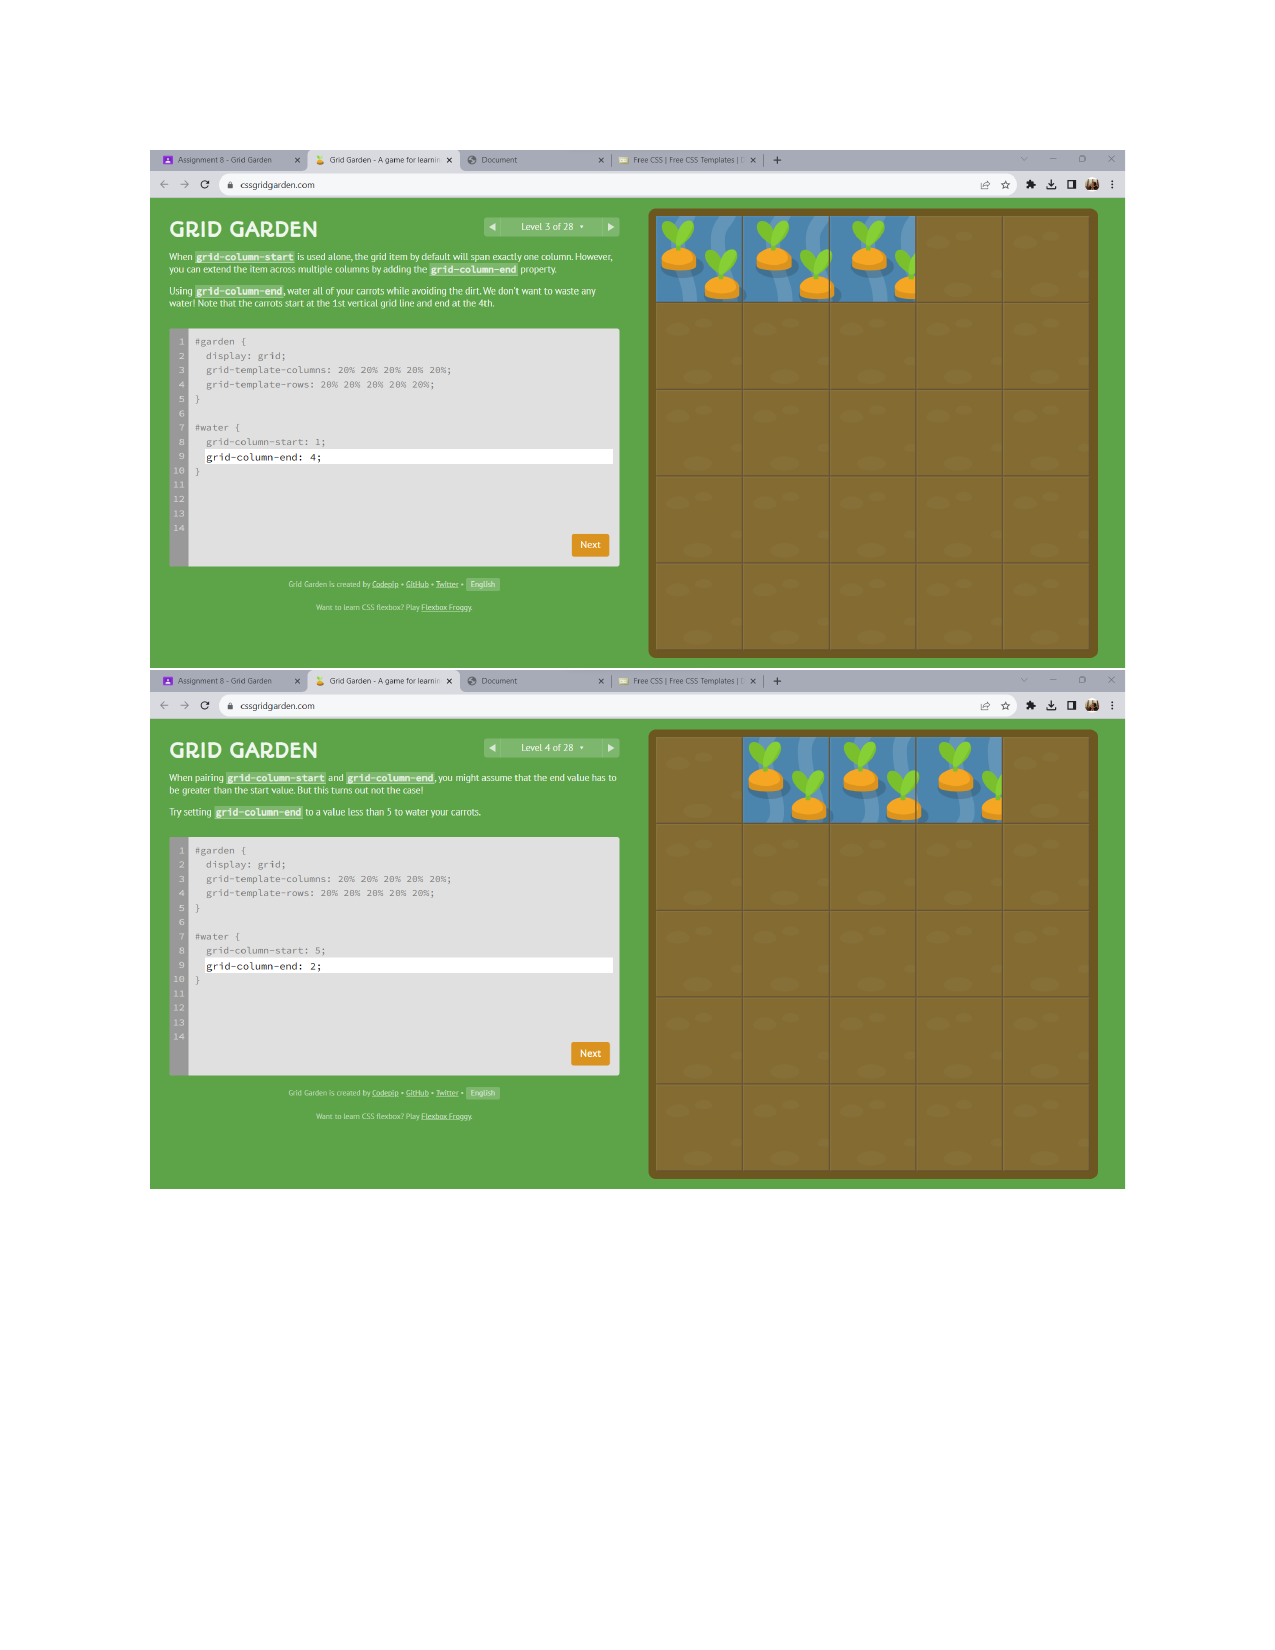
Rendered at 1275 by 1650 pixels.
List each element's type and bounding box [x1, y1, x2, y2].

picture [150, 150, 1125, 668]
picture [150, 670, 1125, 1189]
